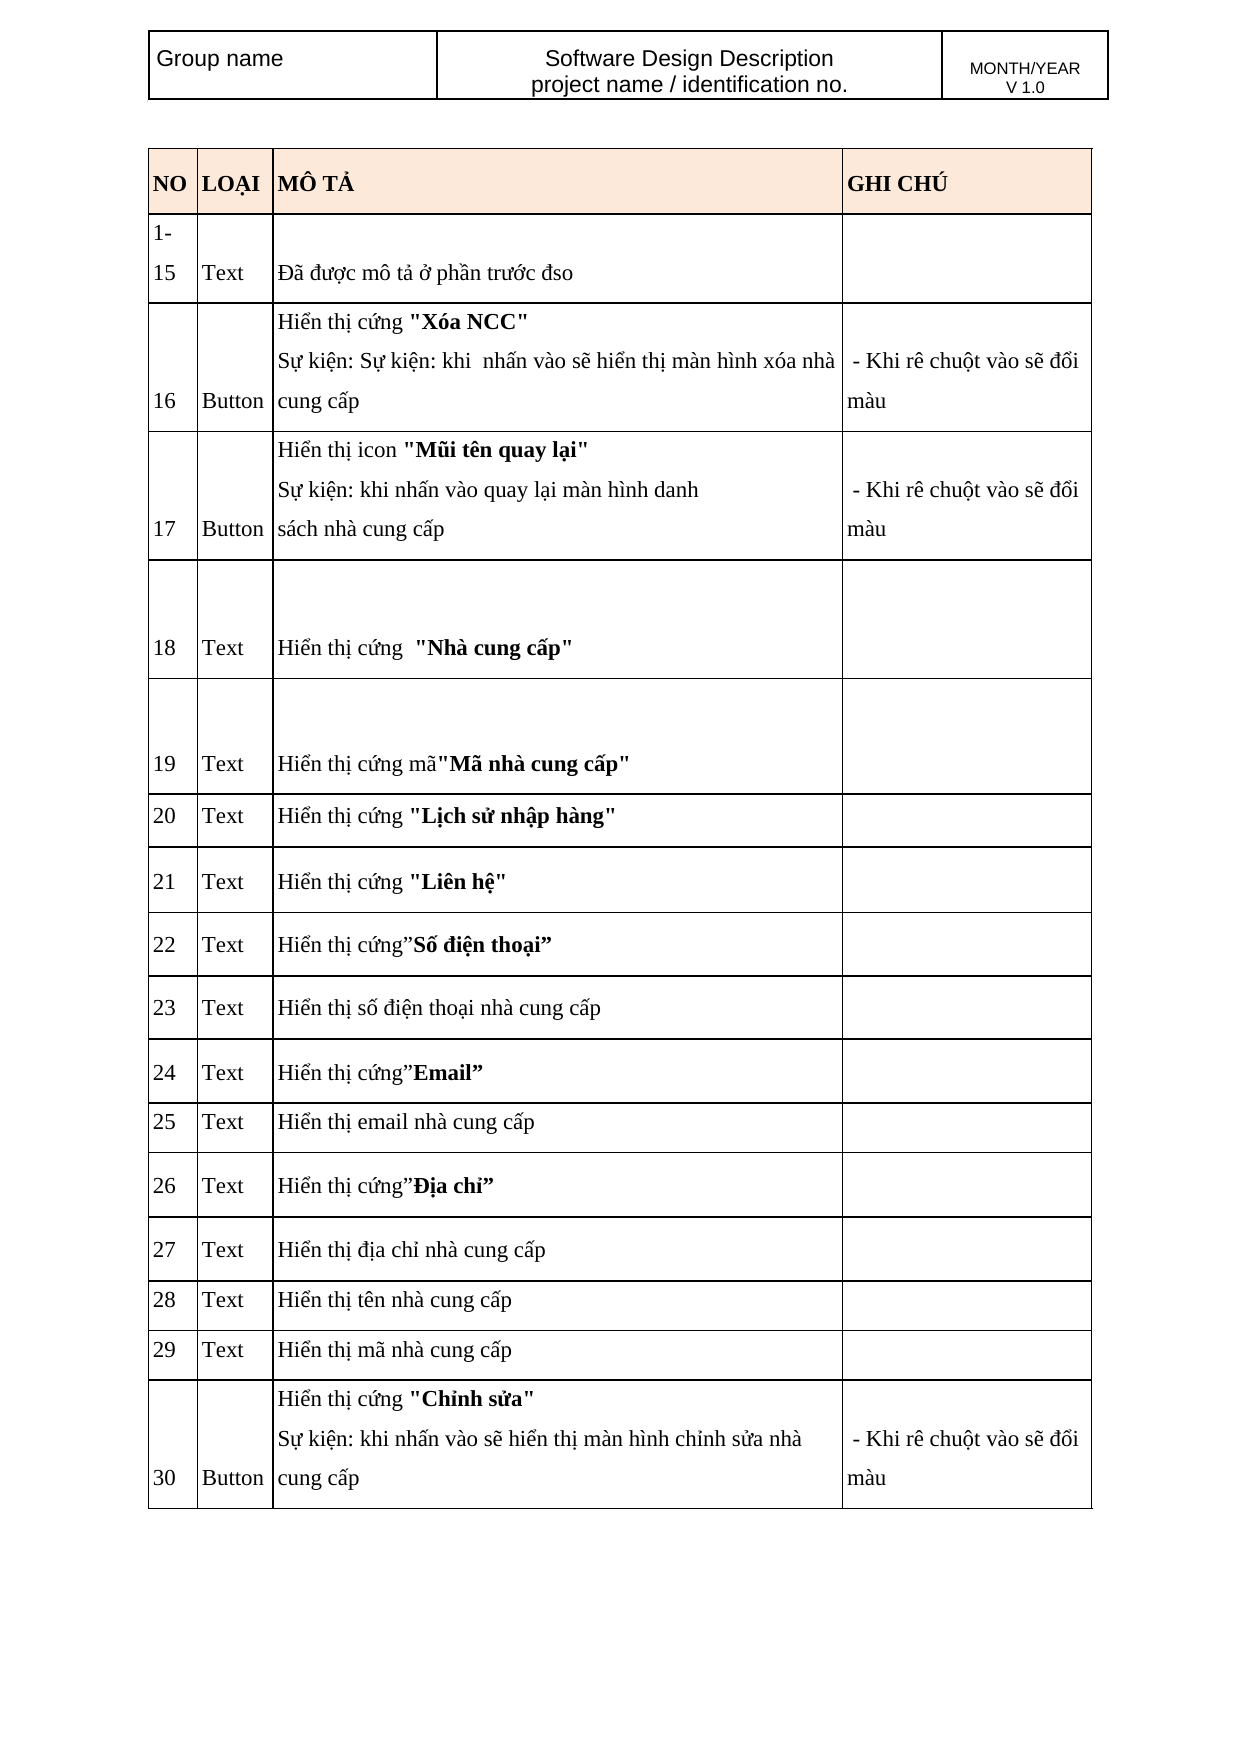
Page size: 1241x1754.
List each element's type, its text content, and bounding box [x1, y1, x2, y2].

table_cell Đã được mô tả ở phần trước đso [274, 215, 842, 302]
table_cell 26 [149, 1153, 197, 1216]
table_cell 30 [149, 1381, 197, 1508]
table_cell Text [198, 848, 272, 911]
table_cell [843, 1218, 1091, 1280]
table_cell Button [198, 304, 272, 431]
table_cell Hiển thị cứng "Liên hệ" [274, 848, 842, 911]
table_cell [843, 977, 1091, 1038]
table_cell 23 [149, 977, 197, 1038]
table_cell 25 [149, 1104, 197, 1152]
table_cell Hiển thị email nhà cung cấp [274, 1104, 842, 1152]
table_cell 28 [149, 1282, 197, 1329]
table_cell Button [198, 432, 272, 559]
table_cell Text [198, 1331, 272, 1379]
table_cell Hiển thị số điện thoại nhà cung cấp [274, 977, 842, 1038]
table_cell [843, 913, 1091, 975]
table_cell Hiển thị tên nhà cung cấp [274, 1282, 842, 1329]
table_cell [843, 1040, 1091, 1102]
table_cell Hiển thị cứng "Lịch sử nhập hàng" [274, 795, 842, 846]
table_cell 20 [149, 795, 197, 846]
table_cell [843, 1153, 1091, 1216]
table_header NO [149, 149, 197, 213]
table_header GHI CHÚ [843, 149, 1091, 213]
table_cell Hiển thị cứng "Chỉnh sửa" Sự kiện: khi nhấn vào sẽ hiển thị màn hình chỉnh sửa nhà cung cấp [274, 1381, 842, 1508]
table_cell Hiển thị địa chỉ nhà cung cấp [274, 1218, 842, 1280]
table_cell 22 [149, 913, 197, 975]
table_header LOẠI [198, 149, 272, 213]
table_cell Hiển thị cứng”Email” [274, 1040, 842, 1102]
table_cell 29 [149, 1331, 197, 1379]
table_cell Text [198, 679, 272, 793]
table_cell Text [198, 215, 272, 302]
table_cell Text [198, 977, 272, 1038]
table_cell 16 [149, 304, 197, 431]
table_cell Text [198, 1104, 272, 1152]
table_cell [843, 1104, 1091, 1152]
table_cell 21 [149, 848, 197, 911]
table_cell 24 [149, 1040, 197, 1102]
table_cell Text [198, 1153, 272, 1216]
table_cell 27 [149, 1218, 197, 1280]
table_cell Hiển thị cứng mã"Mã nhà cung cấp" [274, 679, 842, 793]
table_cell Hiển thị cứng”Số điện thoại” [274, 913, 842, 975]
table_cell Hiển thị cứng”Địa chỉ” [274, 1153, 842, 1216]
table_cell [843, 1282, 1091, 1329]
table_cell 18 [149, 561, 197, 678]
table_cell [843, 1331, 1091, 1379]
table_cell - Khi rê chuột vào sẽ đổi màu [843, 1381, 1091, 1508]
table_cell [843, 215, 1091, 302]
table_cell Hiển thị cứng "Nhà cung cấp" [274, 561, 842, 678]
table_cell Text [198, 1218, 272, 1280]
table_cell Hiển thị mã nhà cung cấp [274, 1331, 842, 1379]
table_cell Text [198, 561, 272, 678]
table_cell Text [198, 1282, 272, 1329]
table_cell - Khi rê chuột vào sẽ đổi màu [843, 432, 1091, 559]
table_cell 19 [149, 679, 197, 793]
table_cell 1-15 [149, 215, 197, 302]
table_cell [843, 848, 1091, 911]
table_cell Text [198, 913, 272, 975]
table_cell Hiển thị cứng "Xóa NCC" Sự kiện: Sự kiện: khi nhấn vào sẽ hiển thị màn hình xóa nhà cung cấp [274, 304, 842, 431]
table_cell [843, 679, 1091, 793]
table_cell Button [198, 1381, 272, 1508]
table_cell [843, 795, 1091, 846]
table_cell Hiển thị icon "Mũi tên quay lại" Sự kiện: khi nhấn vào quay lại màn hình danh sách nhà cung cấp [274, 432, 842, 559]
table_cell - Khi rê chuột vào sẽ đổi màu [843, 304, 1091, 431]
table_cell 17 [149, 432, 197, 559]
table_header MÔ TẢ [274, 149, 842, 213]
table_cell Text [198, 795, 272, 846]
table_cell Text [198, 1040, 272, 1102]
table_cell [843, 561, 1091, 678]
